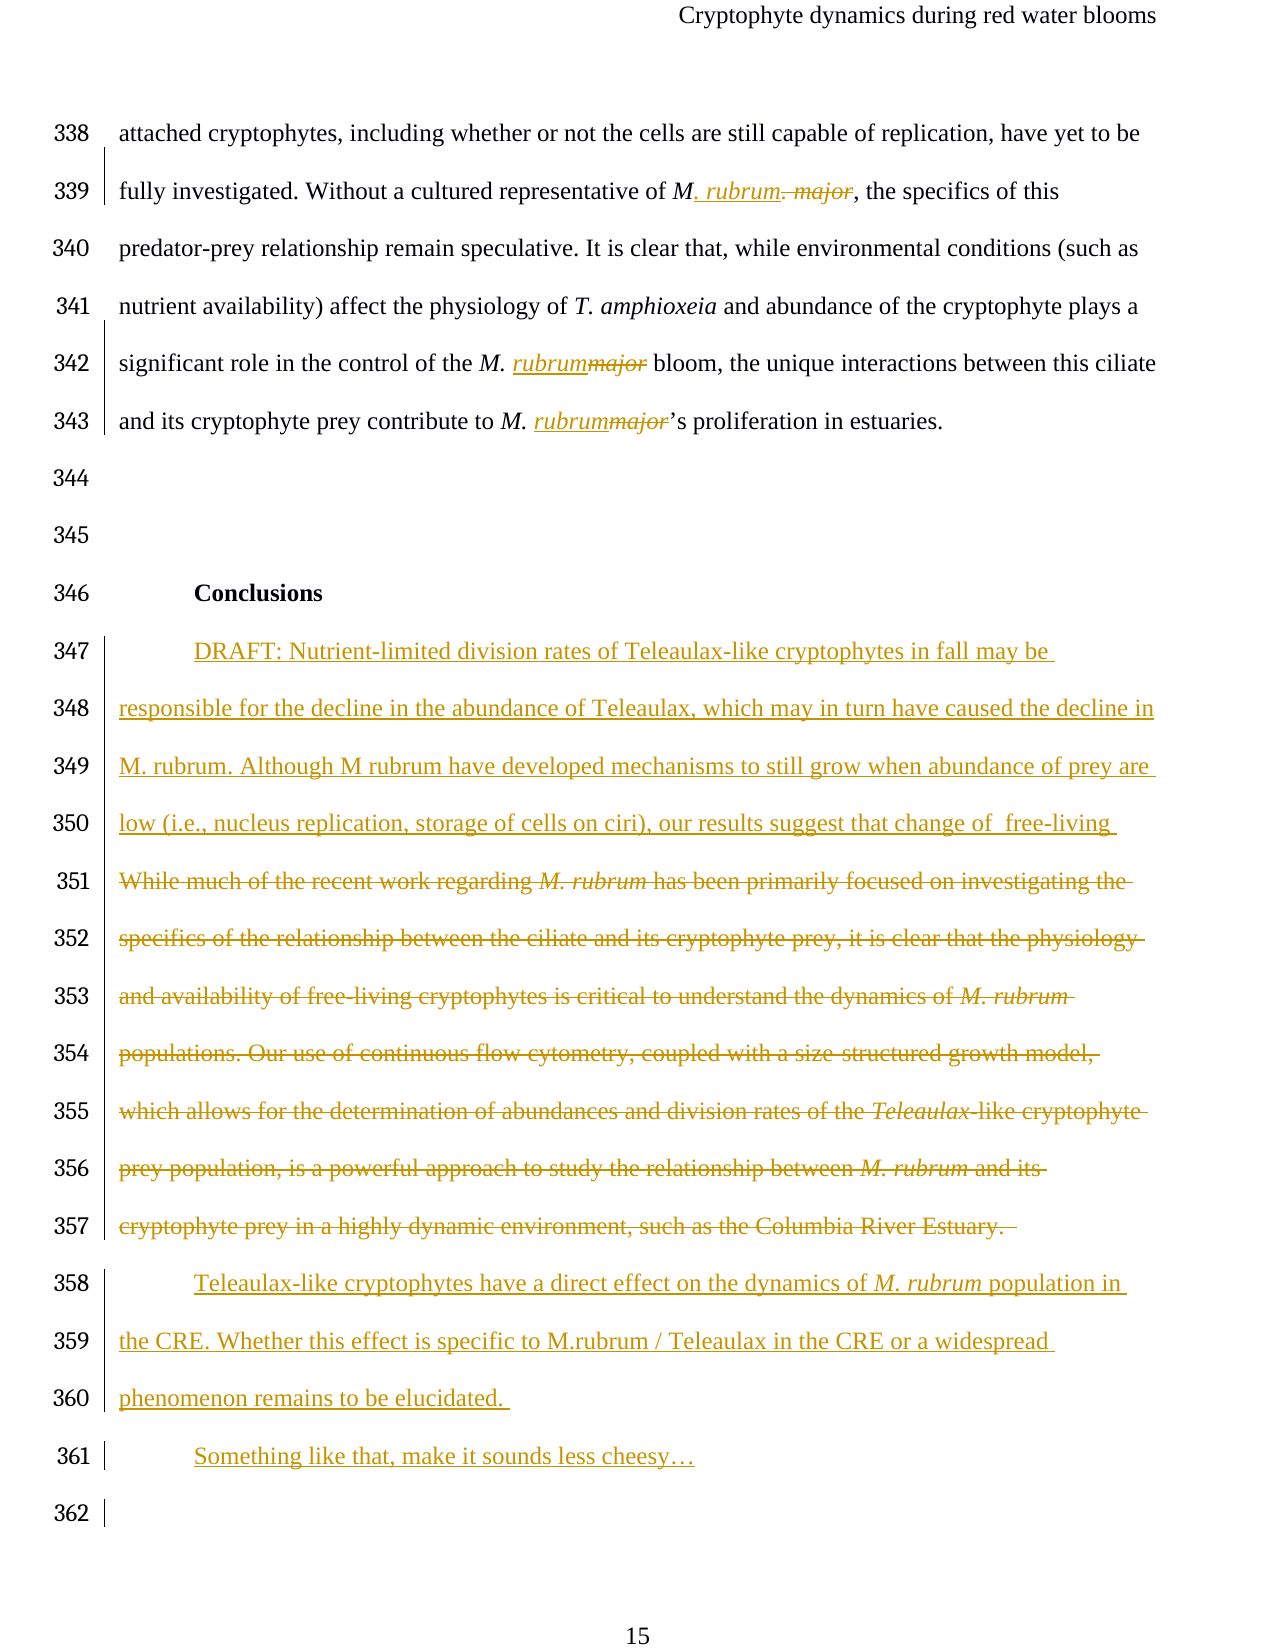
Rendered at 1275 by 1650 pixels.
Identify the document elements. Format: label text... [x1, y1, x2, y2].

text Conclusions [118, 578, 1156, 607]
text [118, 118, 1156, 435]
